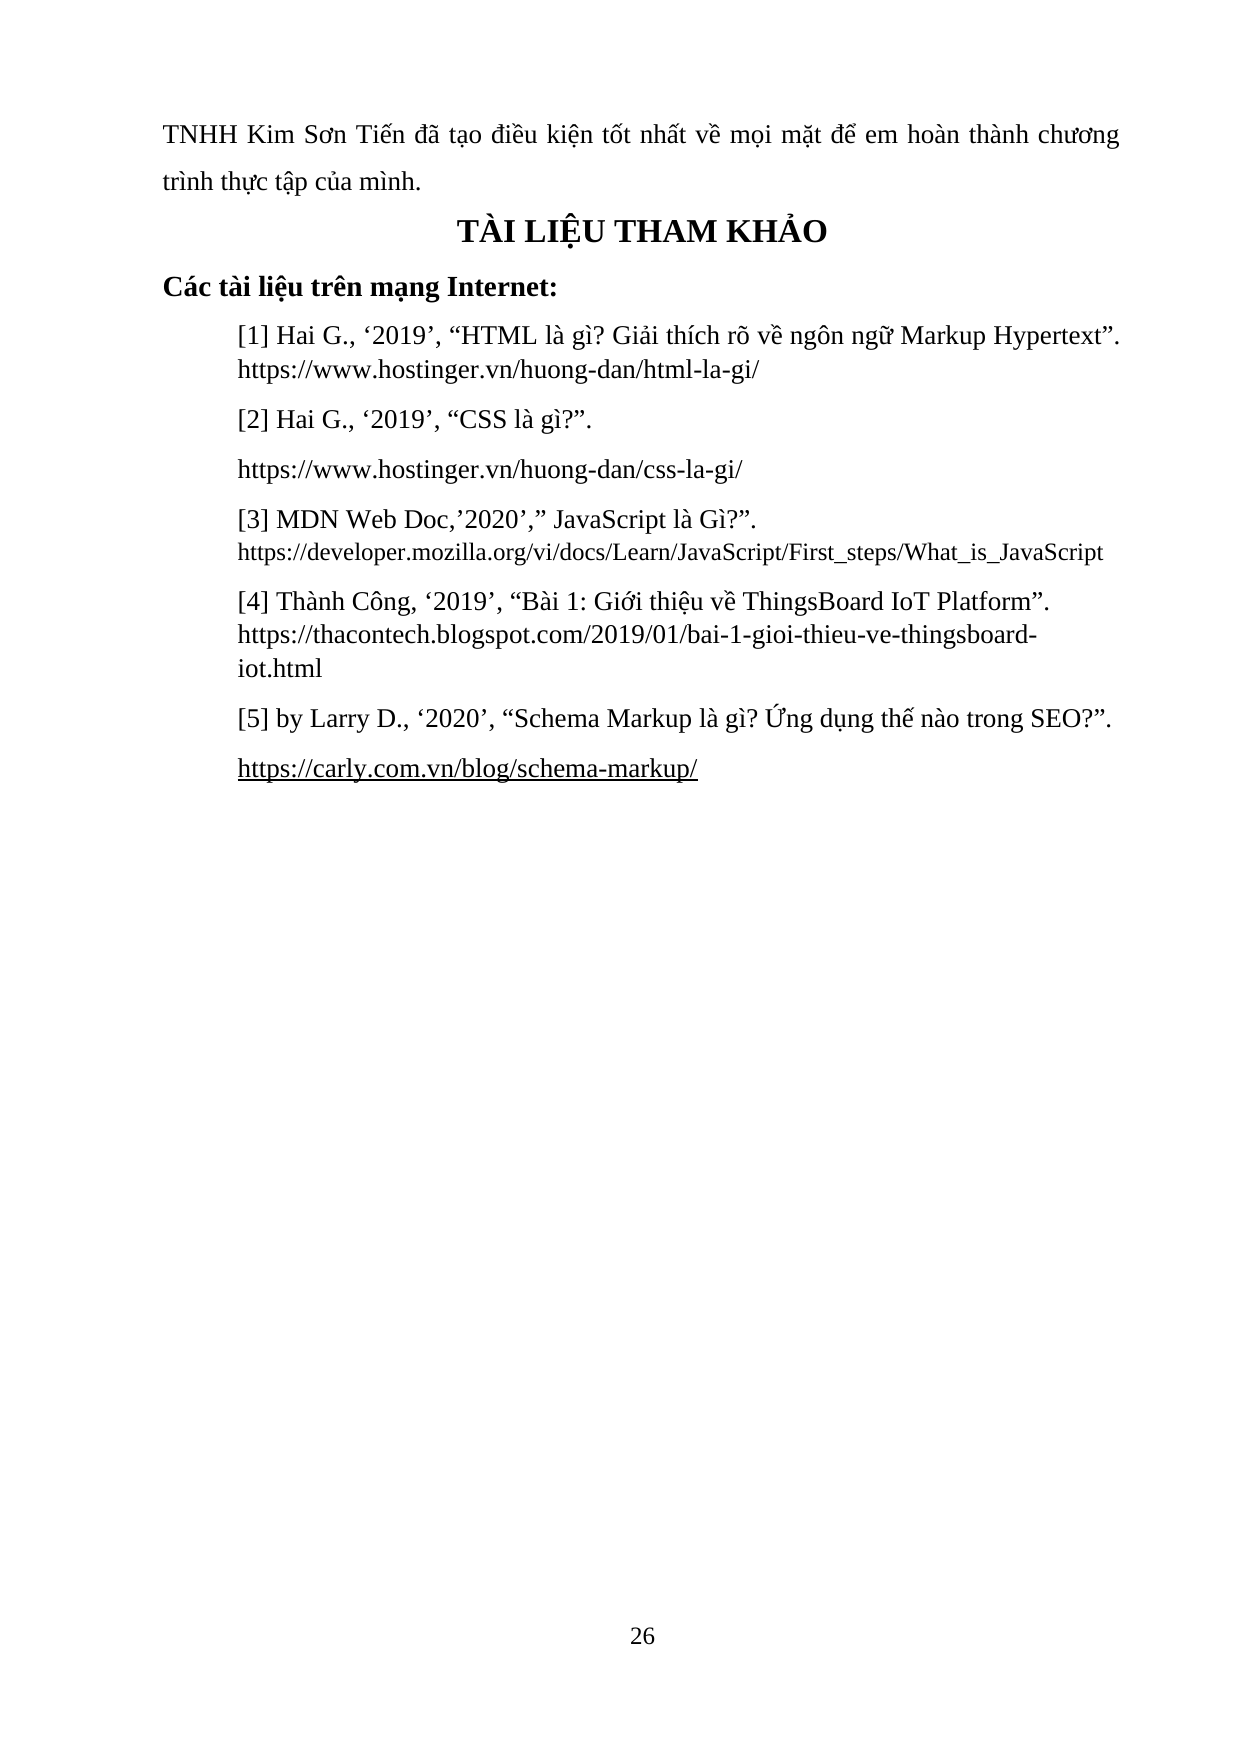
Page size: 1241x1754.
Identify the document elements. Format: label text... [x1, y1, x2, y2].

text [4] Thành Công, ‘2019’, “Bài 1: Giới thiệu về ThingsBoard IoT Platform”. https://thacontech.blogspot.com/2019/01/bai-1-gioi-thieu-ve-thingsboard-iot.html [237, 584, 1122, 683]
text https://www.hostinger.vn/huong-dan/css-la-gi/ [237, 453, 1122, 484]
text TÀI LIỆU THAM KHẢO [162, 211, 1122, 250]
text [3] MDN Web Doc,’2020’,” JavaScript là Gì?”. https://developer.mozilla.org/vi/docs/Learn/JavaScript/First_steps/What_is_JavaScript [237, 503, 1122, 566]
text [5] by Larry D., ‘2020’, “Schema Markup là gì? Ứng dụng thế nào trong SEO?”. [237, 702, 1122, 733]
text [1] Hai G., ‘2019’, “HTML là gì? Giải thích rõ về ngôn ngữ Markup Hypertext”. https://www.hostinger.vn/huong-dan/html-la-gi/ [237, 319, 1122, 384]
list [162, 118, 1122, 196]
text [2] Hai G., ‘2019’, “CSS là gì?”. [237, 403, 1122, 434]
text https://carly.com.vn/blog/schema-markup/ [237, 752, 1122, 783]
text Các tài liệu trên mạng Internet: [162, 269, 1122, 302]
